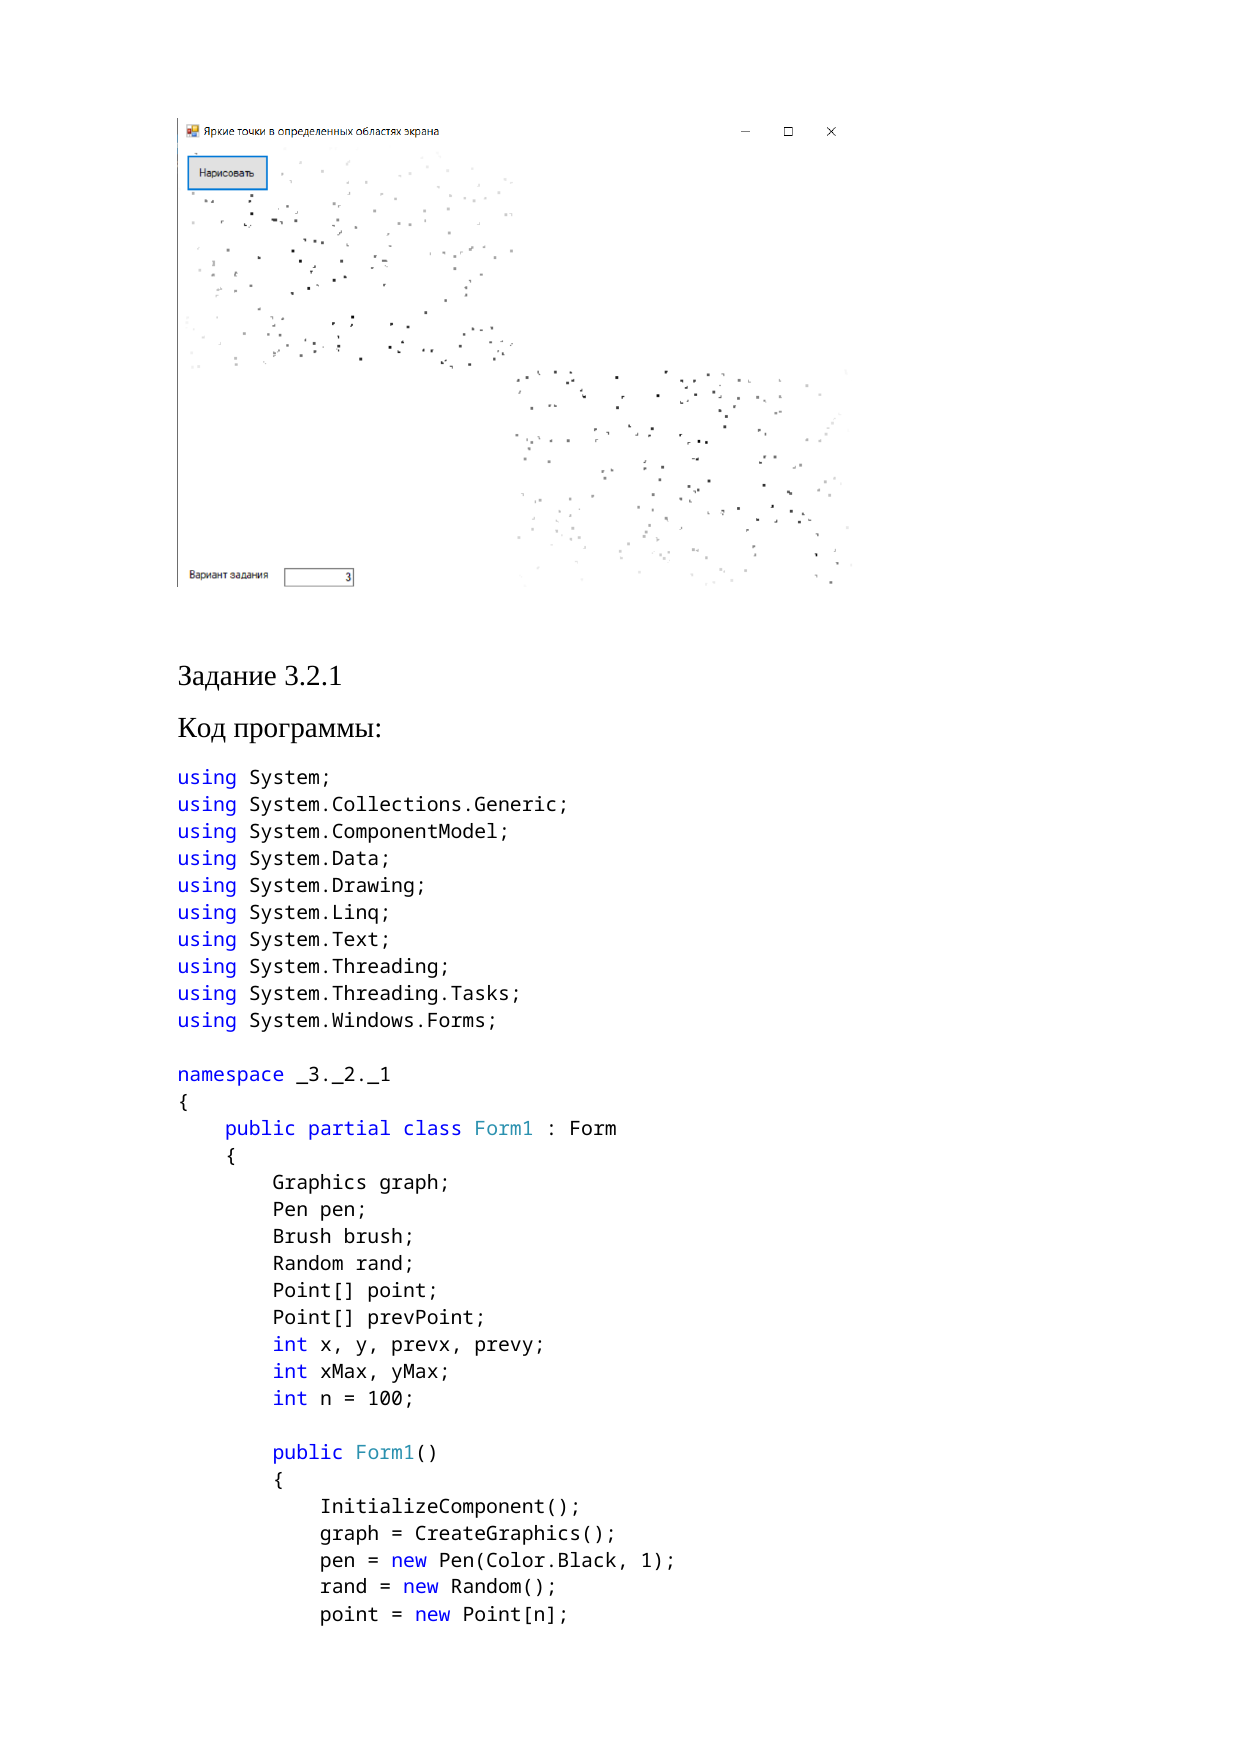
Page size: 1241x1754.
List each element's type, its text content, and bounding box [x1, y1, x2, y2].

text using System.Collections.Generic; [177, 790, 1152, 817]
text int xMax, yMax; [177, 1357, 1152, 1384]
text using System.Threading; [177, 952, 1152, 979]
text using System.Text; [177, 925, 1152, 952]
text Point[] prevPoint; [177, 1303, 1152, 1330]
text int x, y, prevx, prevy; [177, 1330, 1152, 1357]
text graph = CreateGraphics(); [177, 1519, 1152, 1546]
text Задание 3.2.1 [177, 658, 1152, 691]
text rand = new Random(); [177, 1573, 1152, 1600]
text point = new Point[n]; [177, 1600, 1152, 1627]
picture [177, 118, 853, 587]
text public Form1() [177, 1438, 1152, 1465]
text { [177, 1087, 1152, 1114]
text Graphics graph; [177, 1168, 1152, 1195]
text Код программы: [177, 711, 1152, 744]
text Point[] point; [177, 1276, 1152, 1303]
text Brush brush; [177, 1222, 1152, 1249]
text using System.Drawing; [177, 871, 1152, 898]
text Pen pen; [177, 1195, 1152, 1222]
text public partial class Form1 : Form [177, 1114, 1152, 1141]
text int n = 100; [177, 1384, 1152, 1411]
text using System.Windows.Forms; [177, 1006, 1152, 1033]
text using System.ComponentModel; [177, 817, 1152, 844]
text Random rand; [177, 1249, 1152, 1276]
text InitializeComponent(); [177, 1492, 1152, 1519]
text using System.Data; [177, 844, 1152, 871]
text { [177, 1465, 1152, 1492]
text { [177, 1141, 1152, 1168]
text using System; [177, 763, 1152, 790]
text namespace _3._2._1 [177, 1060, 1152, 1087]
text using System.Linq; [177, 898, 1152, 925]
text pen = new Pen(Color.Black, 1); [177, 1546, 1152, 1573]
text using System.Threading.Tasks; [177, 979, 1152, 1006]
